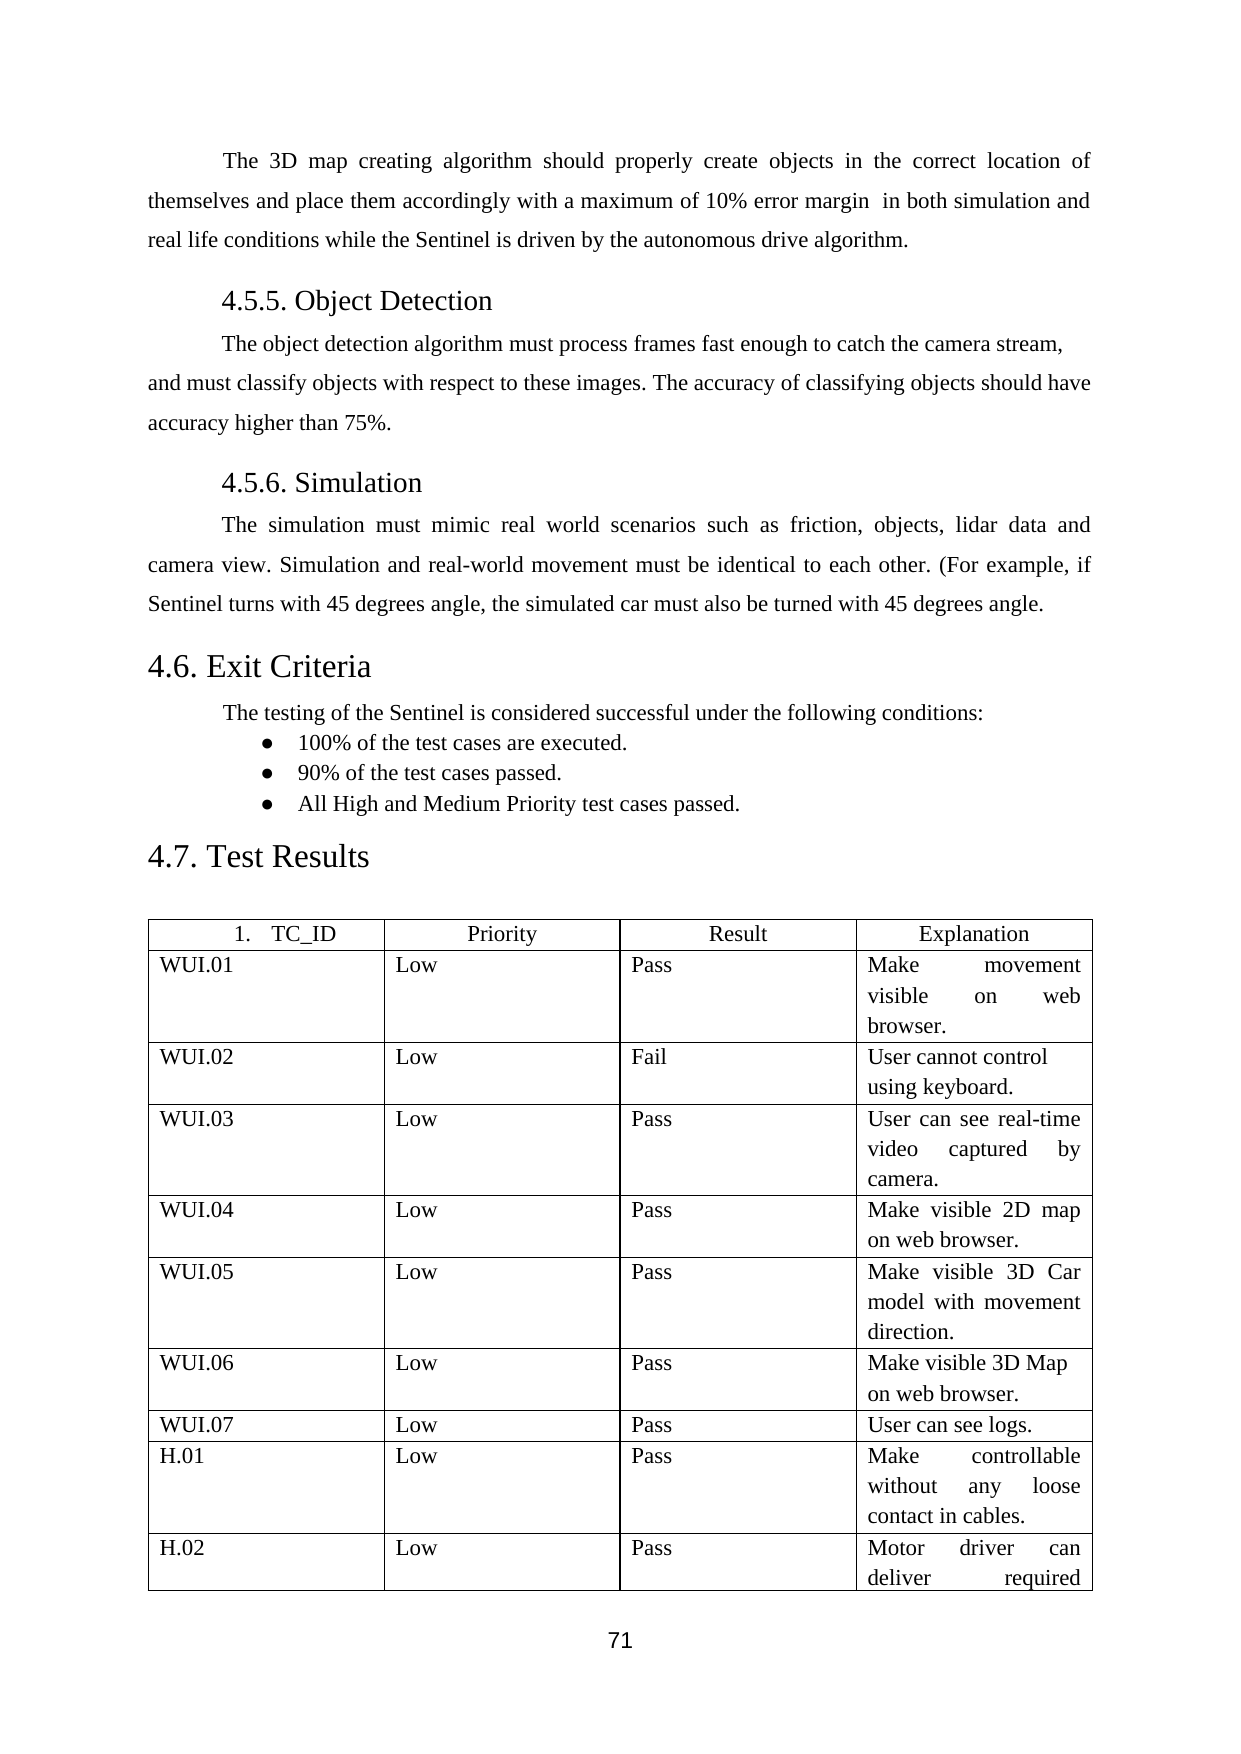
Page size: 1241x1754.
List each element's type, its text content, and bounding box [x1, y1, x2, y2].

text The object detection algorithm must process frames fast enough to catch the camera stream, and must classify objects with respect to these images. The accuracy of classifying objects should have accuracy higher than 75%. [148, 329, 1093, 435]
table_cell Make visible 3D Map on web browser. [857, 1349, 1092, 1410]
table_header TC_ID [149, 920, 384, 950]
text The simulation must mimic real world scenarios such as friction, objects, lidar data and camera view. Simulation and real-world movement must be identical to each other. (For example, if Sentinel turns with 45 degrees angle, the simulated car must also be turned with 45 degrees angle. [148, 512, 1093, 617]
table_cell Low [385, 1534, 619, 1590]
table_cell Pass [621, 1442, 856, 1533]
table_cell Low [385, 1105, 619, 1195]
table_cell WUI.01 [149, 951, 384, 1042]
text The testing of the Sentinel is considered successful under the following conditions: [148, 699, 1093, 725]
table_cell Low [385, 951, 619, 1042]
text The 3D map creating algorithm should properly create objects in the correct location of themselves and place them accordingly with a maximum of 10% error margin in both simulation and real life conditions while the Sentinel is driven by the autonomous drive algorithm. [148, 148, 1093, 253]
table_cell Make visible 2D map on web browser. [857, 1196, 1092, 1257]
table_cell Make movement visible on web browser. [857, 951, 1092, 1042]
table_cell WUI.04 [149, 1196, 384, 1257]
table_cell Pass [621, 1258, 856, 1348]
subtitle 4.5.5. Object Detection [148, 283, 1093, 316]
table_cell Low [385, 1043, 619, 1103]
table_cell Make visible 3D Car model with movement direction. [857, 1258, 1092, 1348]
table_cell User can see real-time video captured by camera. [857, 1105, 1092, 1195]
subtitle 4.5.6. Simulation [148, 465, 1093, 498]
table_cell Pass [621, 1105, 856, 1195]
table_cell H.02 [149, 1534, 384, 1590]
table_cell Low [385, 1442, 619, 1533]
table_cell Low [385, 1258, 619, 1348]
table_cell H.01 [149, 1442, 384, 1533]
table_cell Low [385, 1196, 619, 1257]
table_cell WUI.07 [149, 1411, 384, 1441]
table_cell Pass [621, 1196, 856, 1257]
table_cell User can see logs. [857, 1411, 1092, 1441]
table_cell WUI.03 [149, 1105, 384, 1195]
table_cell WUI.02 [149, 1043, 384, 1103]
table_header Priority [385, 920, 619, 950]
table_cell Pass [621, 1411, 856, 1441]
table_header Explanation [857, 920, 1092, 950]
table_cell Fail [621, 1043, 856, 1103]
table_cell Pass [621, 951, 856, 1042]
table_cell Pass [621, 1349, 856, 1410]
table_cell Low [385, 1349, 619, 1410]
table_cell Pass [621, 1534, 856, 1590]
table_cell WUI.05 [149, 1258, 384, 1348]
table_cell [857, 1534, 1092, 1590]
list 100% of the test cases are executed. [260, 729, 1093, 756]
list 90% of the test cases passed. [260, 759, 1093, 786]
list All High and Medium Priority test cases passed. [260, 790, 1093, 816]
subtitle 4.6. Exit Criteria [148, 647, 1093, 685]
subtitle 4.7. Test Results [148, 837, 1093, 875]
table_cell Low [385, 1411, 619, 1441]
table_cell Make controllable without any loose contact in cables. [857, 1442, 1092, 1533]
table_cell User cannot control using keyboard. [857, 1043, 1092, 1103]
table_cell WUI.06 [149, 1349, 384, 1410]
table_header Result [621, 920, 856, 950]
